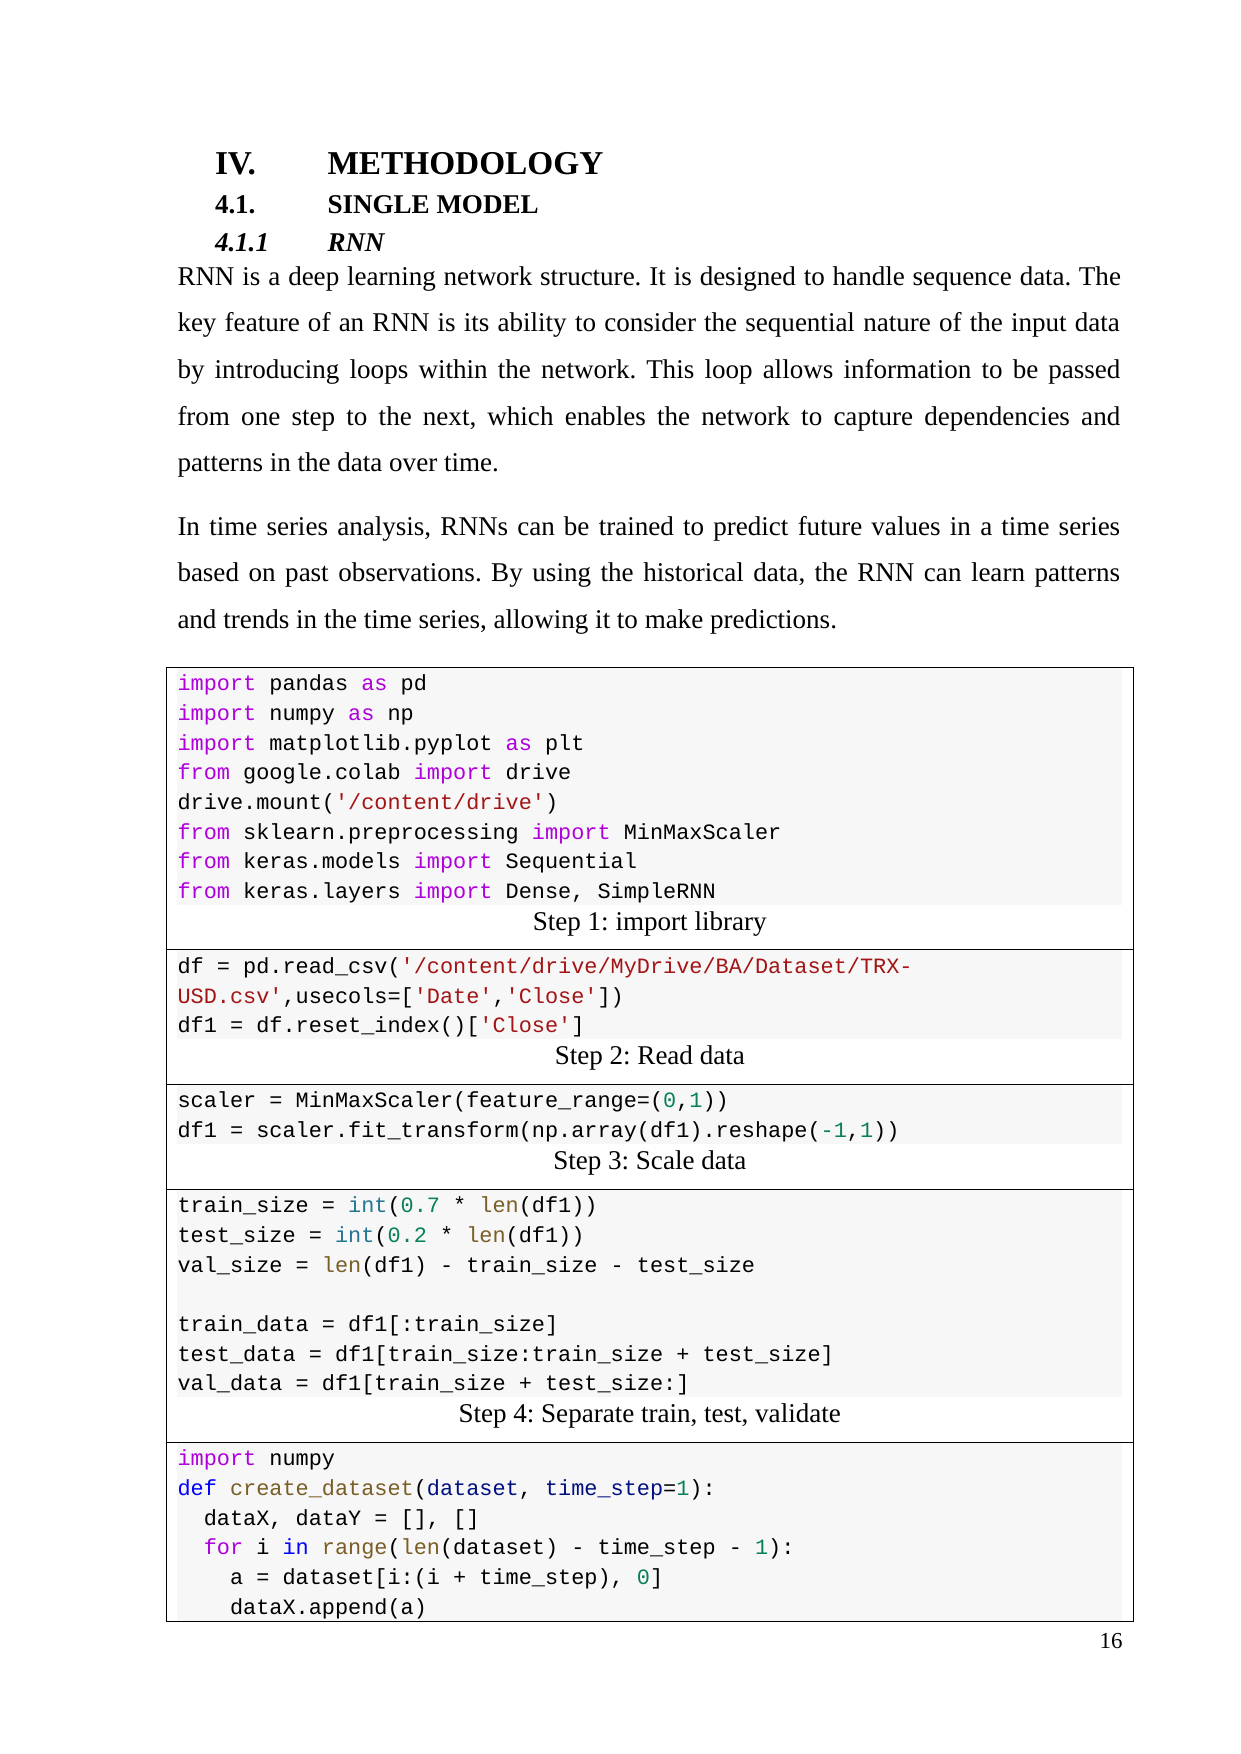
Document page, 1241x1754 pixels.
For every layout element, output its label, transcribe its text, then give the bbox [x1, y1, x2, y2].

table_cell df = pd.read_csv('/content/drive/MyDrive/BA/Dataset/TRX-USD.csv',usecols=['Date','Close']) df1 = df.reset_index()['Close'] Step 2: Read data [167, 950, 1133, 1084]
text In time series analysis, RNNs can be trained to predict future values in a time series based on past observations. By using the historical data, the RNN can learn patterns and trends in the time series, allowing it to make predictions. [177, 510, 1122, 634]
table_cell scaler = MinMaxScaler(feature_range=(0,1)) df1 = scaler.fit_transform(np.array(df1).reshape(-1,1)) Step 3: Scale data [167, 1085, 1133, 1188]
subtitle RNN [215, 226, 1122, 257]
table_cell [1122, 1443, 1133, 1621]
subtitle METHODOLOGY [215, 143, 1122, 181]
table_header import pandas as pd import numpy as np import matplotlib.pyplot as plt from google.colab import drive drive.mount('/content/drive') from sklearn.preprocessing import MinMaxScaler from keras.models import Sequential from keras.layers import Dense, SimpleRNN Step 1: import library [167, 668, 1133, 949]
table_cell train_size = int(0.7 * len(df1)) test_size = int(0.2 * len(df1)) val_size = len(df1) - train_size - test_size train_data = df1[:train_size] test_data = df1[train_size:train_size + test_size] val_data = df1[train_size + test_size:] Step 4: Separate train, test, validate [167, 1190, 1133, 1442]
subtitle SINGLE MODEL [215, 189, 1122, 220]
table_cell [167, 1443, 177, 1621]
text RNN is a deep learning network structure. It is designed to handle sequence data. The key feature of an RNN is its ability to consider the sequential nature of the input data by introducing loops within the network. This loop allows information to be passed from one step to the next, which enables the network to capture dependencies and patterns in the data over time. [177, 260, 1122, 478]
